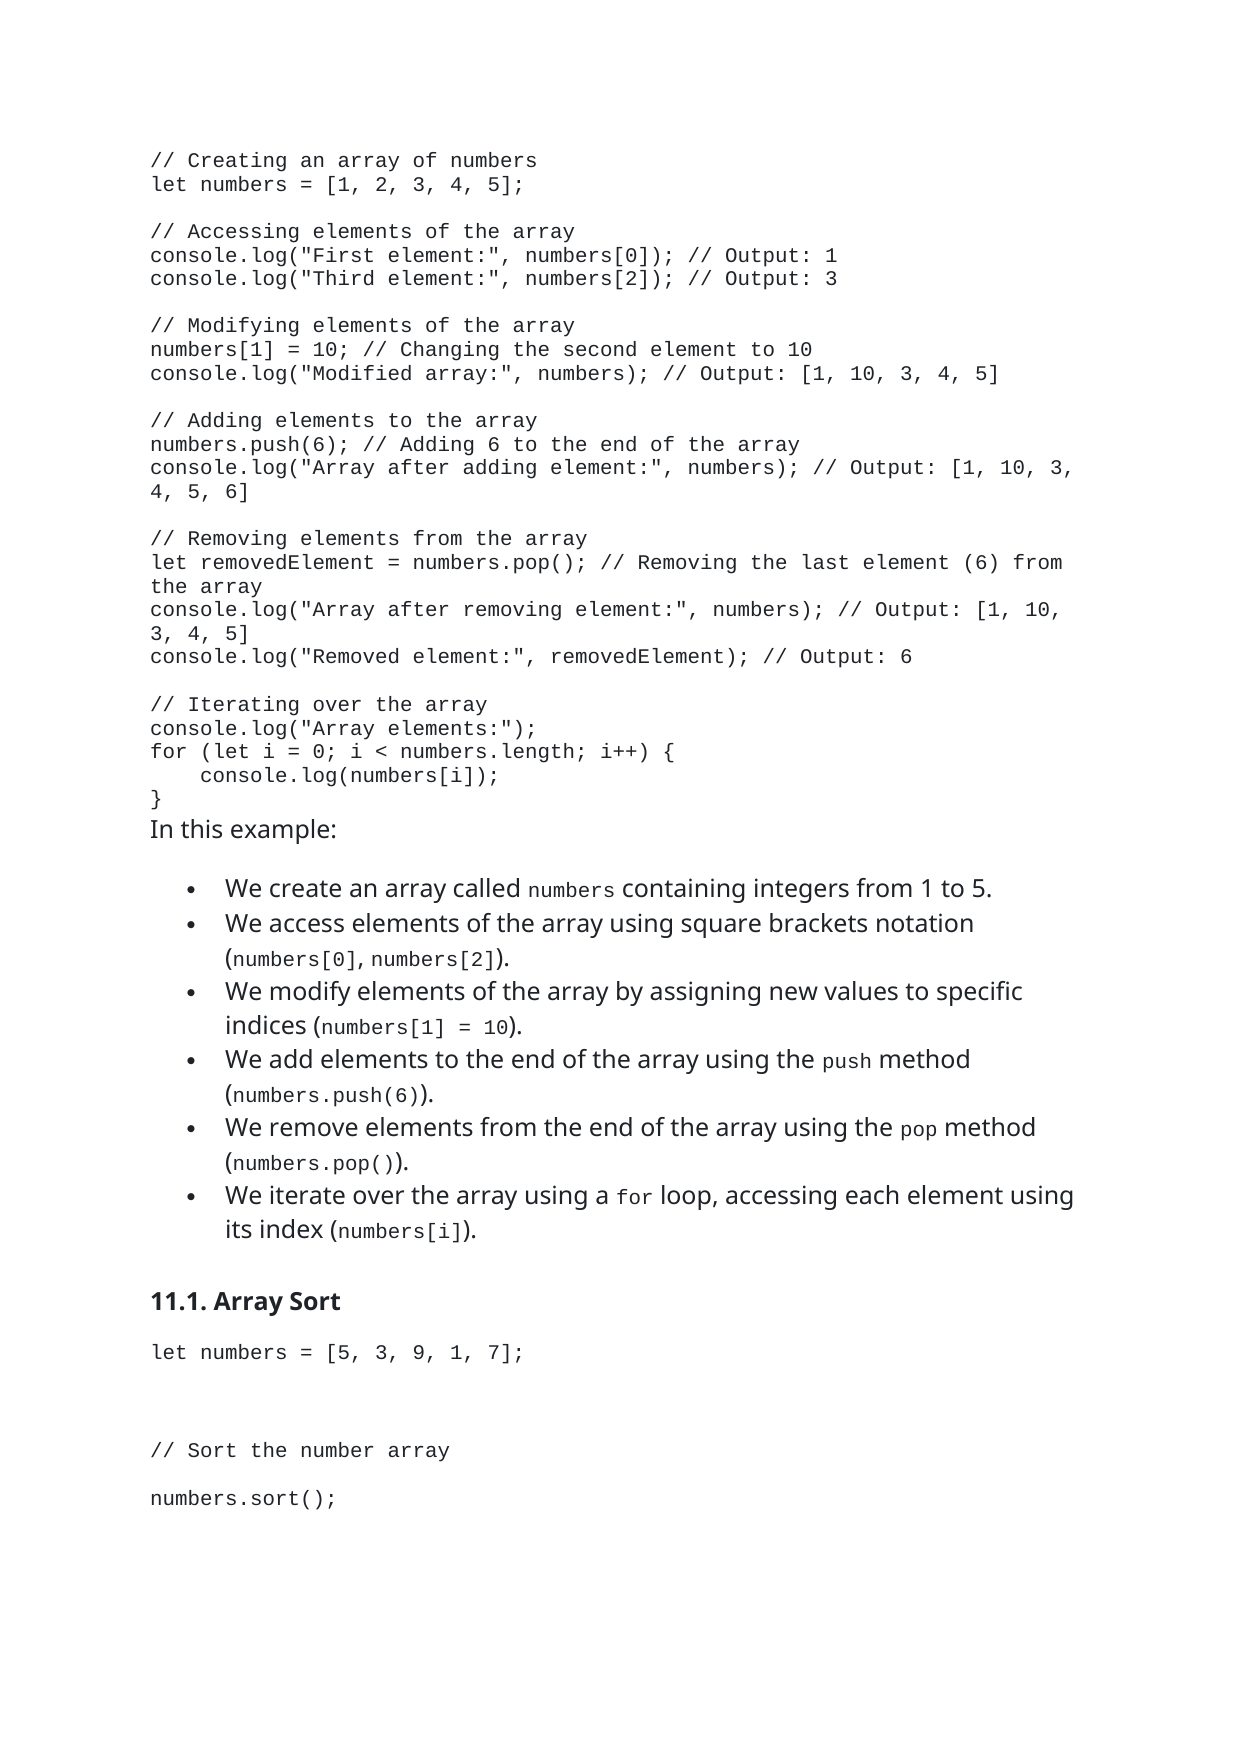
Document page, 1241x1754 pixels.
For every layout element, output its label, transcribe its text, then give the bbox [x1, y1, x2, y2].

list We iterate over the array using a for loop, accessing each element using its index (numbers[i]). [187, 1178, 1090, 1246]
list We modify elements of the array by assigning new values to specific indices (numbers[1] = 10). [187, 973, 1090, 1041]
list We add elements to the end of the array using the push method (numbers.push(6)). [187, 1041, 1090, 1109]
text // Sort the number array [150, 1440, 1090, 1463]
text console.log("Array elements:"); [150, 717, 1090, 741]
list We create an array called numbers containing integers from 1 to 5. [187, 871, 1090, 905]
text // Accessing elements of the array [150, 221, 1090, 244]
text let removedElement = numbers.pop(); // Removing the last element (6) from the array [150, 552, 1090, 599]
list We remove elements from the end of the array using the pop method (numbers.pop()). [187, 1109, 1090, 1178]
text for (let i = 0; i < numbers.length; i++) { [150, 741, 1090, 765]
text // Removing elements from the array [150, 528, 1090, 552]
subtitle 11.1. Array Sort [150, 1283, 1090, 1317]
text // Modifying elements of the array [150, 316, 1090, 339]
text console.log(numbers[i]); [150, 765, 1090, 788]
text console.log("Modified array:", numbers); // Output: [1, 10, 3, 4, 5] [150, 363, 1090, 386]
text let numbers = [1, 2, 3, 4, 5]; [150, 174, 1090, 197]
text // Iterating over the array [150, 694, 1090, 717]
text numbers.sort(); [150, 1488, 1090, 1512]
text numbers.push(6); // Adding 6 to the end of the array [150, 434, 1090, 457]
list We access elements of the array using square brackets notation (numbers[0], numbers[2]). [187, 905, 1090, 973]
text let numbers = [5, 3, 9, 1, 7]; [150, 1342, 1090, 1366]
text } [150, 788, 1090, 812]
text // Adding elements to the array [150, 410, 1090, 434]
text console.log("Third element:", numbers[2]); // Output: 3 [150, 268, 1090, 292]
text console.log("Array after adding element:", numbers); // Output: [1, 10, 3, 4, 5, 6] [150, 457, 1090, 505]
text console.log("Array after removing element:", numbers); // Output: [1, 10, 3, 4, 5] [150, 599, 1090, 647]
text // Creating an array of numbers [150, 150, 1090, 174]
text console.log("First element:", numbers[0]); // Output: 1 [150, 244, 1090, 268]
text console.log("Removed element:", removedElement); // Output: 6 [150, 647, 1090, 670]
text numbers[1] = 10; // Changing the second element to 10 [150, 339, 1090, 363]
text In this example: [150, 812, 1090, 846]
